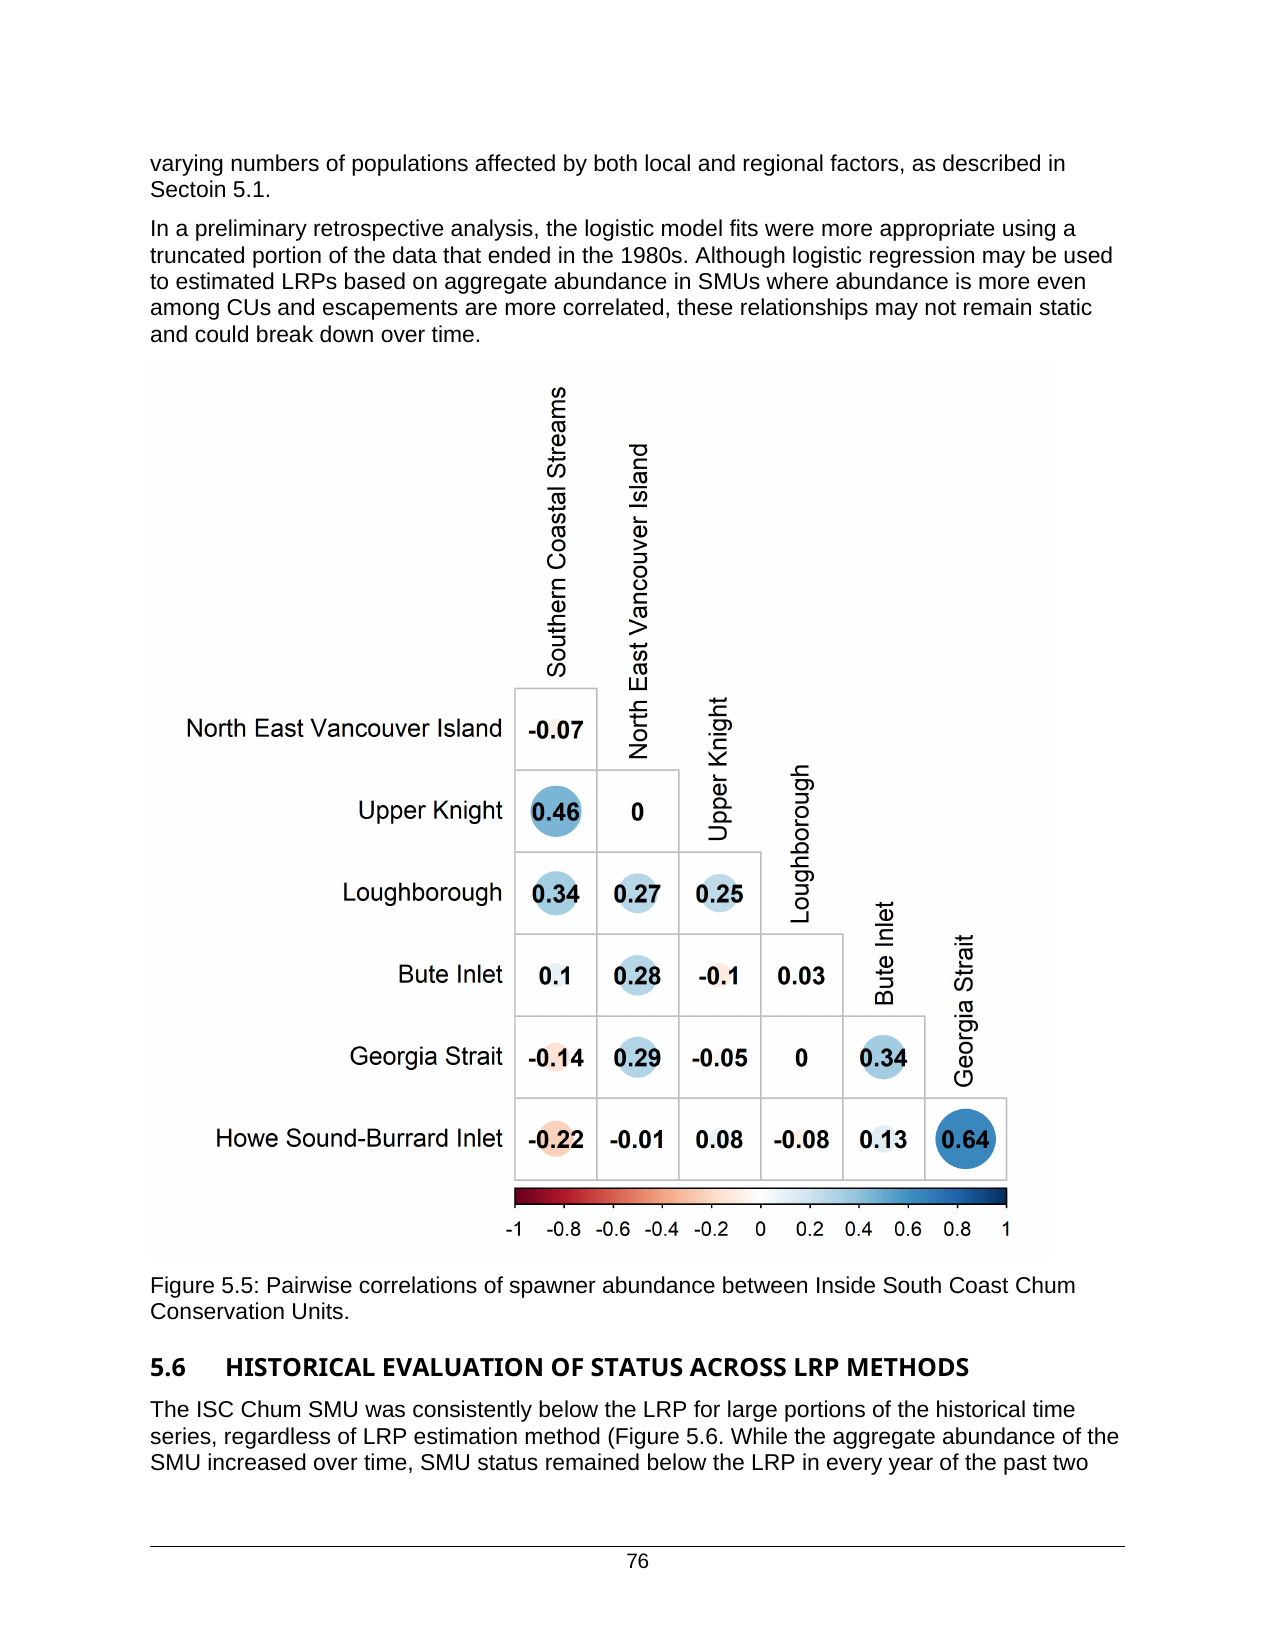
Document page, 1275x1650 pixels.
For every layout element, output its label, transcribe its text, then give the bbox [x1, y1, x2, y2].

picture [150, 359, 1050, 1260]
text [150, 150, 1125, 203]
text In a preliminary retrospective analysis, the logistic model fits were more appropriate using a truncated portion of the data that ended in the 1980s. Although logistic regression may be used to estimated LRPs based on aggregate abundance in SMUs where abundance is more even among CUs and escapements are more correlated, these relationships may not remain static and could break down over time. [150, 215, 1125, 347]
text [150, 1396, 1125, 1475]
text Figure 5.5: Pairwise correlations of spawner abundance between Inside South Coast Chum Conservation Units. [150, 1272, 1125, 1325]
subtitle 5.6 HISTORICAL EVALUATION OF STATUS ACROSS LRP METHODS [150, 1350, 1125, 1384]
